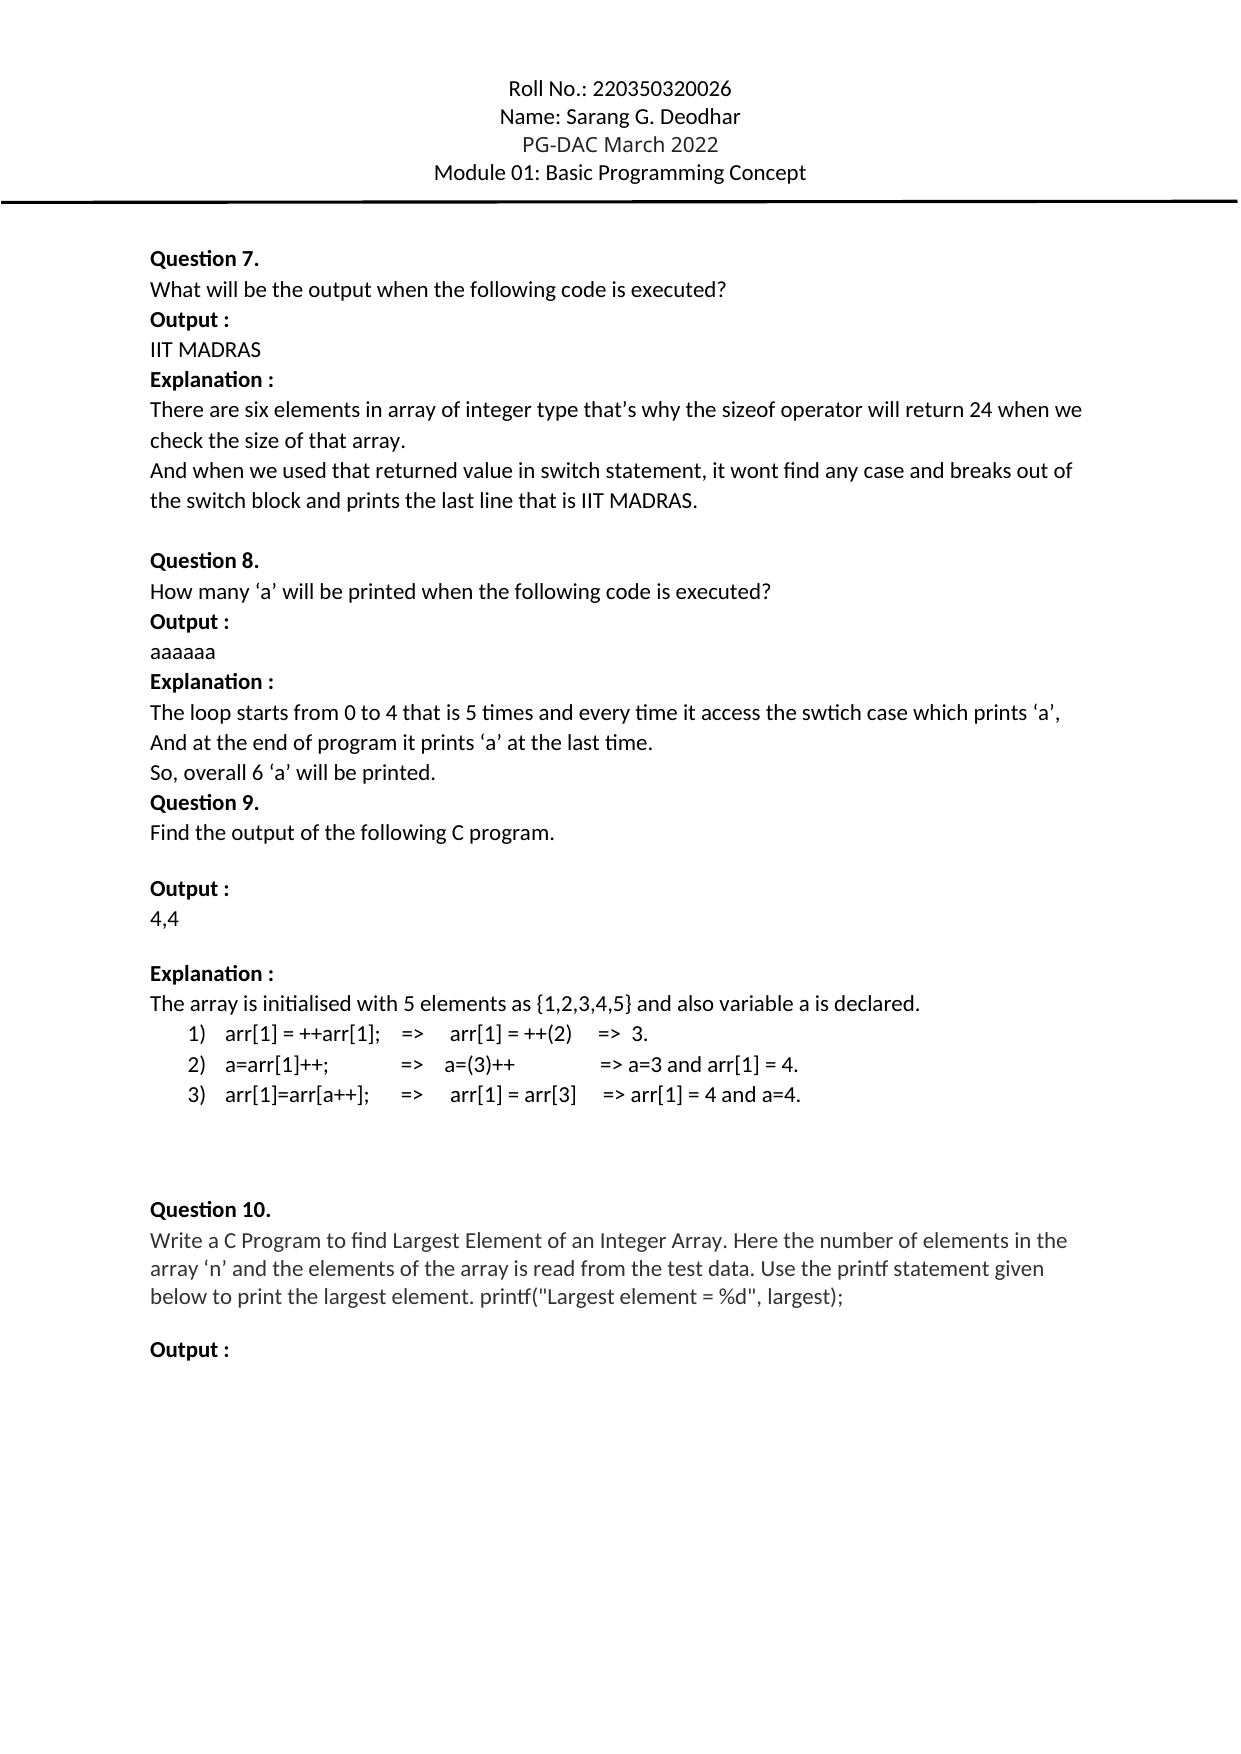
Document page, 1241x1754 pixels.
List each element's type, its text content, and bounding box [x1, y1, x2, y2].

text Explanation : [150, 959, 1090, 987]
list arr[1] = ++arr[1]; => arr[1] = ++(2) => 3. [187, 1019, 1090, 1047]
text Explanation : [150, 667, 1090, 695]
text Question 10. [150, 1196, 1090, 1223]
text Output : [150, 305, 1090, 333]
list a=arr[1]++; => a=(3)++ => a=3 and arr[1] = 4. [187, 1050, 1090, 1078]
text Output : [150, 607, 1090, 635]
text So, overall 6 ‘a’ will be printed. [150, 758, 1090, 786]
text How many ‘a’ will be printed when the following code is executed? [150, 577, 1090, 605]
text aaaaaa [150, 637, 1090, 665]
text And when we used that returned value in switch statement, it wont find any case and breaks out of the switch block and prints the last line that is IIT MADRAS. [150, 456, 1090, 514]
text The loop starts from 0 to 4 that is 5 times and every time it access the swtich case which prints ‘a’, [150, 698, 1090, 726]
text What will be the output when the following code is executed? [150, 275, 1090, 303]
text Question 9. [150, 788, 1090, 816]
text Explanation : [150, 365, 1090, 393]
list arr[1]=arr[a++]; => arr[1] = arr[3] => arr[1] = 4 and a=4. [187, 1080, 1090, 1108]
text Write a C Program to find Largest Element of an Integer Array. Here the number of elements in the array ‘n’ and the elements of the array is read from the test data. Use the printf statement given below to print the largest element. printf("Largest element = %d", largest); [150, 1226, 1090, 1310]
text Question 8. [150, 547, 1090, 574]
text 4,4 [150, 904, 1090, 932]
text Find the output of the following C program. [150, 818, 1090, 846]
text And at the end of program it prints ‘a’ at the last time. [150, 728, 1090, 756]
text Output : [150, 874, 1090, 902]
text Output : [150, 1335, 1090, 1363]
text Question 7. [150, 244, 1090, 272]
text IIT MADRAS [150, 335, 1090, 363]
text There are six elements in array of integer type that’s why the sizeof operator will return 24 when we check the size of that array. [150, 396, 1090, 454]
text The array is initialised with 5 elements as {1,2,3,4,5} and also variable a is declared. [150, 989, 1090, 1017]
